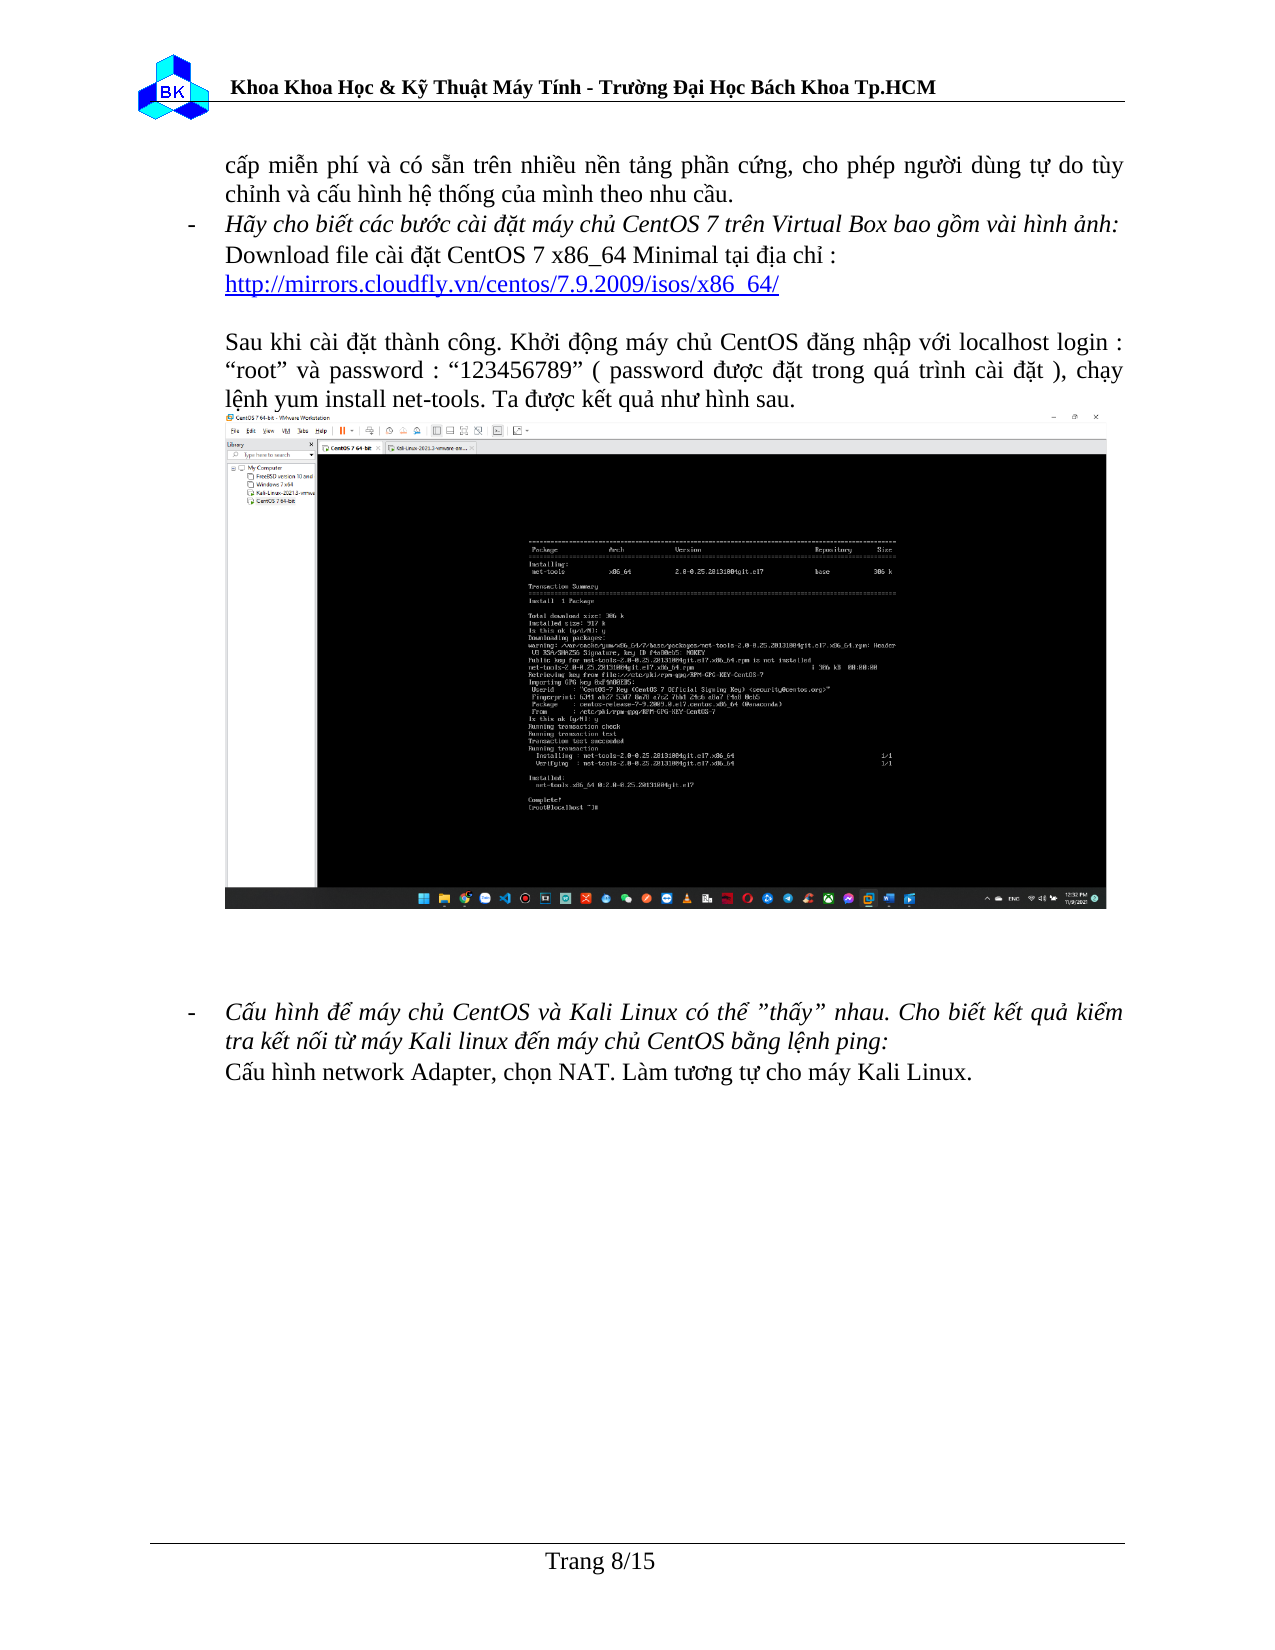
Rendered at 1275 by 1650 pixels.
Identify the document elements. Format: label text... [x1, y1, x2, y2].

picture [225, 412, 1107, 909]
text http://mirrors.cloudfly.vn/centos/7.9.2009/isos/x86_64/ [225, 269, 1125, 298]
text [225, 150, 1125, 207]
text Download file cài đặt CentOS 7 x86_64 Minimal tại địa chỉ : [225, 240, 1125, 269]
picture [131, 48, 214, 132]
list Cấu hình để máy chủ CentOS và Kali Linux có thể ”thấy” nhau. Cho biết kết quả kiểm tra kết nối từ máy Kali linux đến máy chủ CentOS bằng lệnh ping: [187, 997, 1125, 1054]
list Hãy cho biết các bước cài đặt máy chủ CentOS 7 trên Virtual Box bao gồm vài hình ảnh: [187, 209, 1125, 238]
text Cấu hình network Adapter, chọn NAT. Làm tương tự cho máy Kali Linux. [225, 1057, 1125, 1085]
text Sau khi cài đặt thành công. Khởi động máy chủ CentOS đăng nhập với localhost login : “root” và password : “123456789” ( password được đặt trong quá trình cài đặt ), chạy lệnh yum install net-tools. Ta được kết quả như hình sau. [225, 327, 1125, 413]
